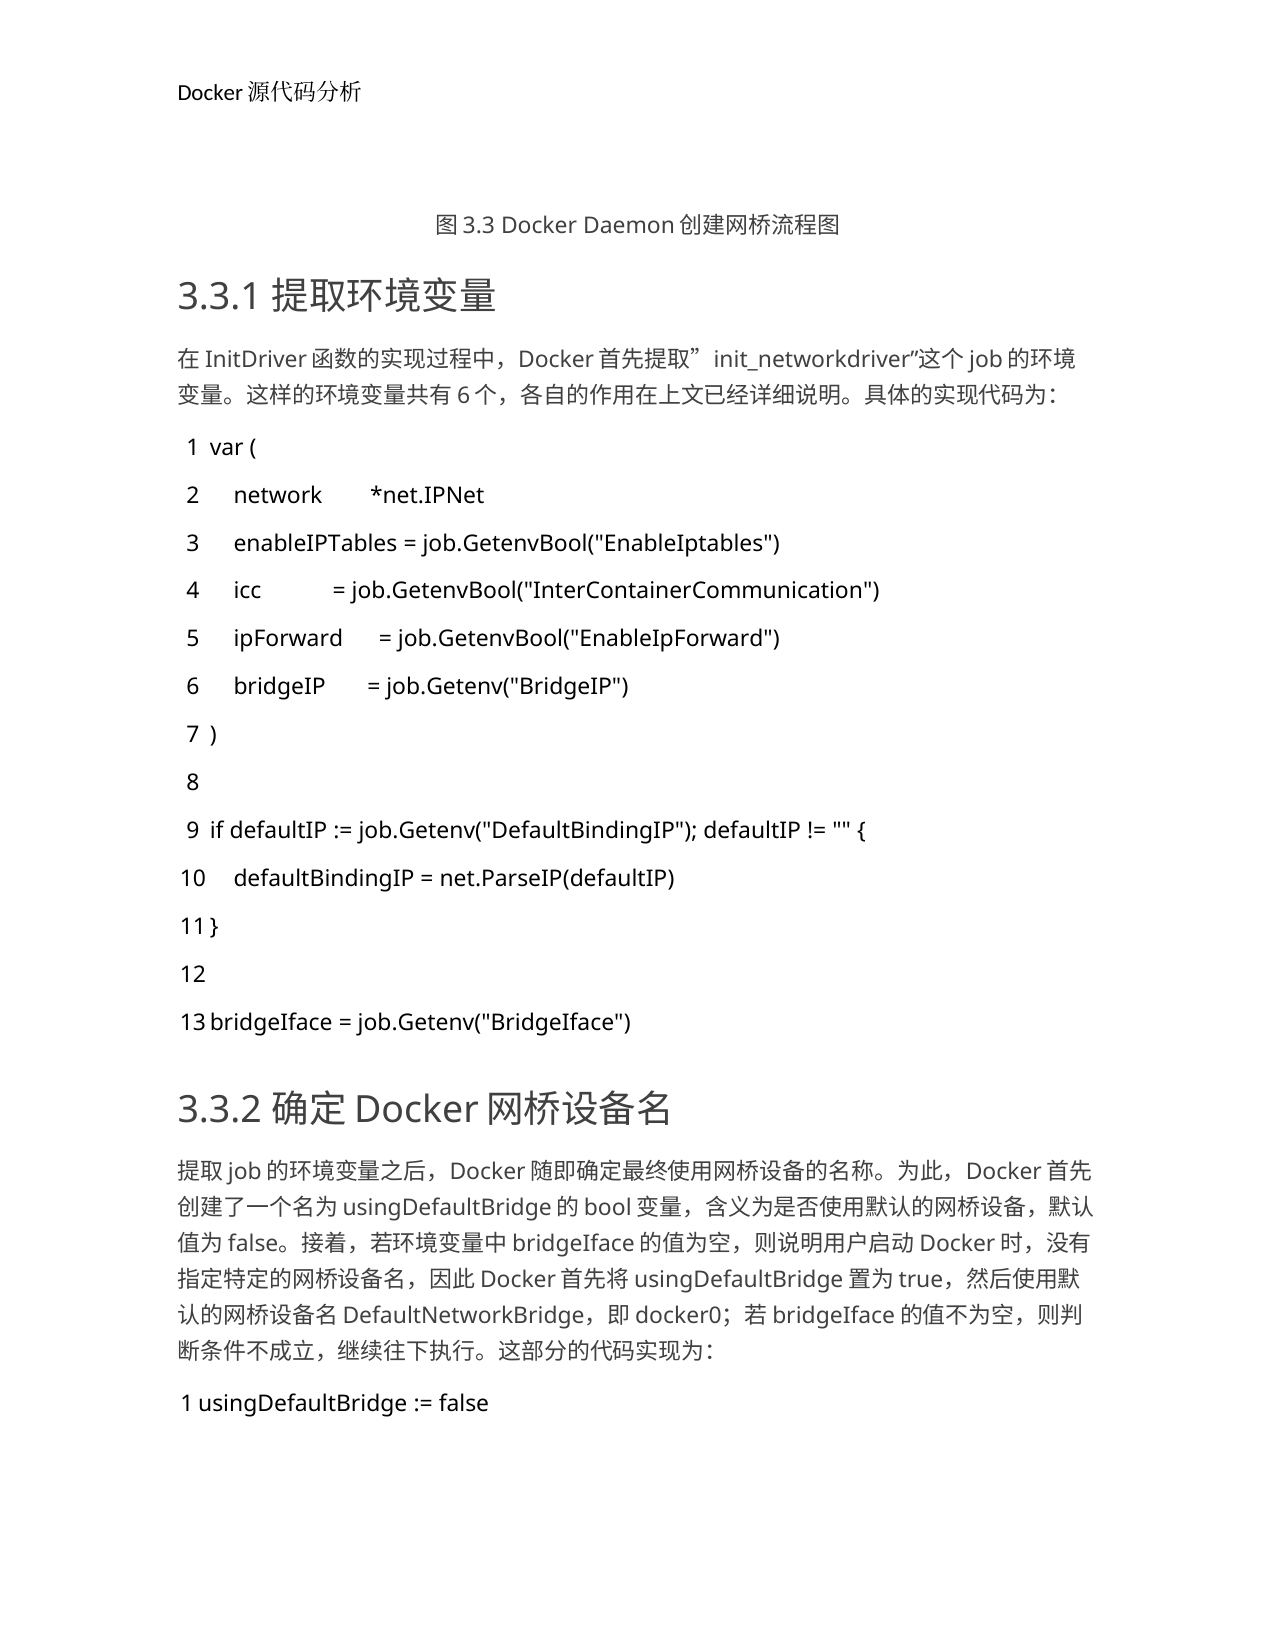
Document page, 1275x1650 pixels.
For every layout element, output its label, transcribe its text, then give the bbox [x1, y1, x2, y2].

table_header var ( network *net.IPNet enableIPTables = job.GetenvBool("EnableIptables") icc = job.GetenvBool("InterContainerCommunication") ipForward = job.GetenvBool("EnableIpForward") bridgeIP = job.Getenv("BridgeIP") ) if defaultIP := job.Getenv("DefaultBindingIP"); defaultIP != "" { defaultBindingIP = net.ParseIP(defaultIP) } bridgeIface = job.Getenv("BridgeIface") [208, 429, 1098, 1055]
table_header 1 2 3 4 5 [177, 1385, 196, 1436]
table_header 1 2 3 4 5 6 7 8 9 10 11 12 13 [177, 429, 208, 1055]
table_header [196, 1385, 1098, 1436]
text 在InitDriver函数的实现过程中，Docker首先提取”init_networkdriver”这个job的环境变量。这样的环境变量共有6个，各自的作用在上文已经详细说明。具体的实现代码为： [177, 341, 1098, 410]
text 图3.3 Docker Daemon创建网桥流程图 [177, 207, 1098, 240]
subtitle 3.3.2 确定Docker网桥设备名 [177, 1078, 1098, 1133]
subtitle 3.3.1 提取环境变量 [177, 266, 1098, 321]
text 提取job的环境变量之后，Docker随即确定最终使用网桥设备的名称。为此，Docker首先创建了一个名为usingDefaultBridge的bool变量，含义为是否使用默认的网桥设备，默认值为false。接着，若环境变量中bridgeIface的值为空，则说明用户启动Docker时，没有指定特定的网桥设备名，因此Docker首先将usingDefaultBridge置为true，然后使用默认的网桥设备名DefaultNetworkBridge，即docker0；若bridgeIface的值不为空，则判断条件不成立，继续往下执行。这部分的代码实现为： [177, 1153, 1098, 1366]
